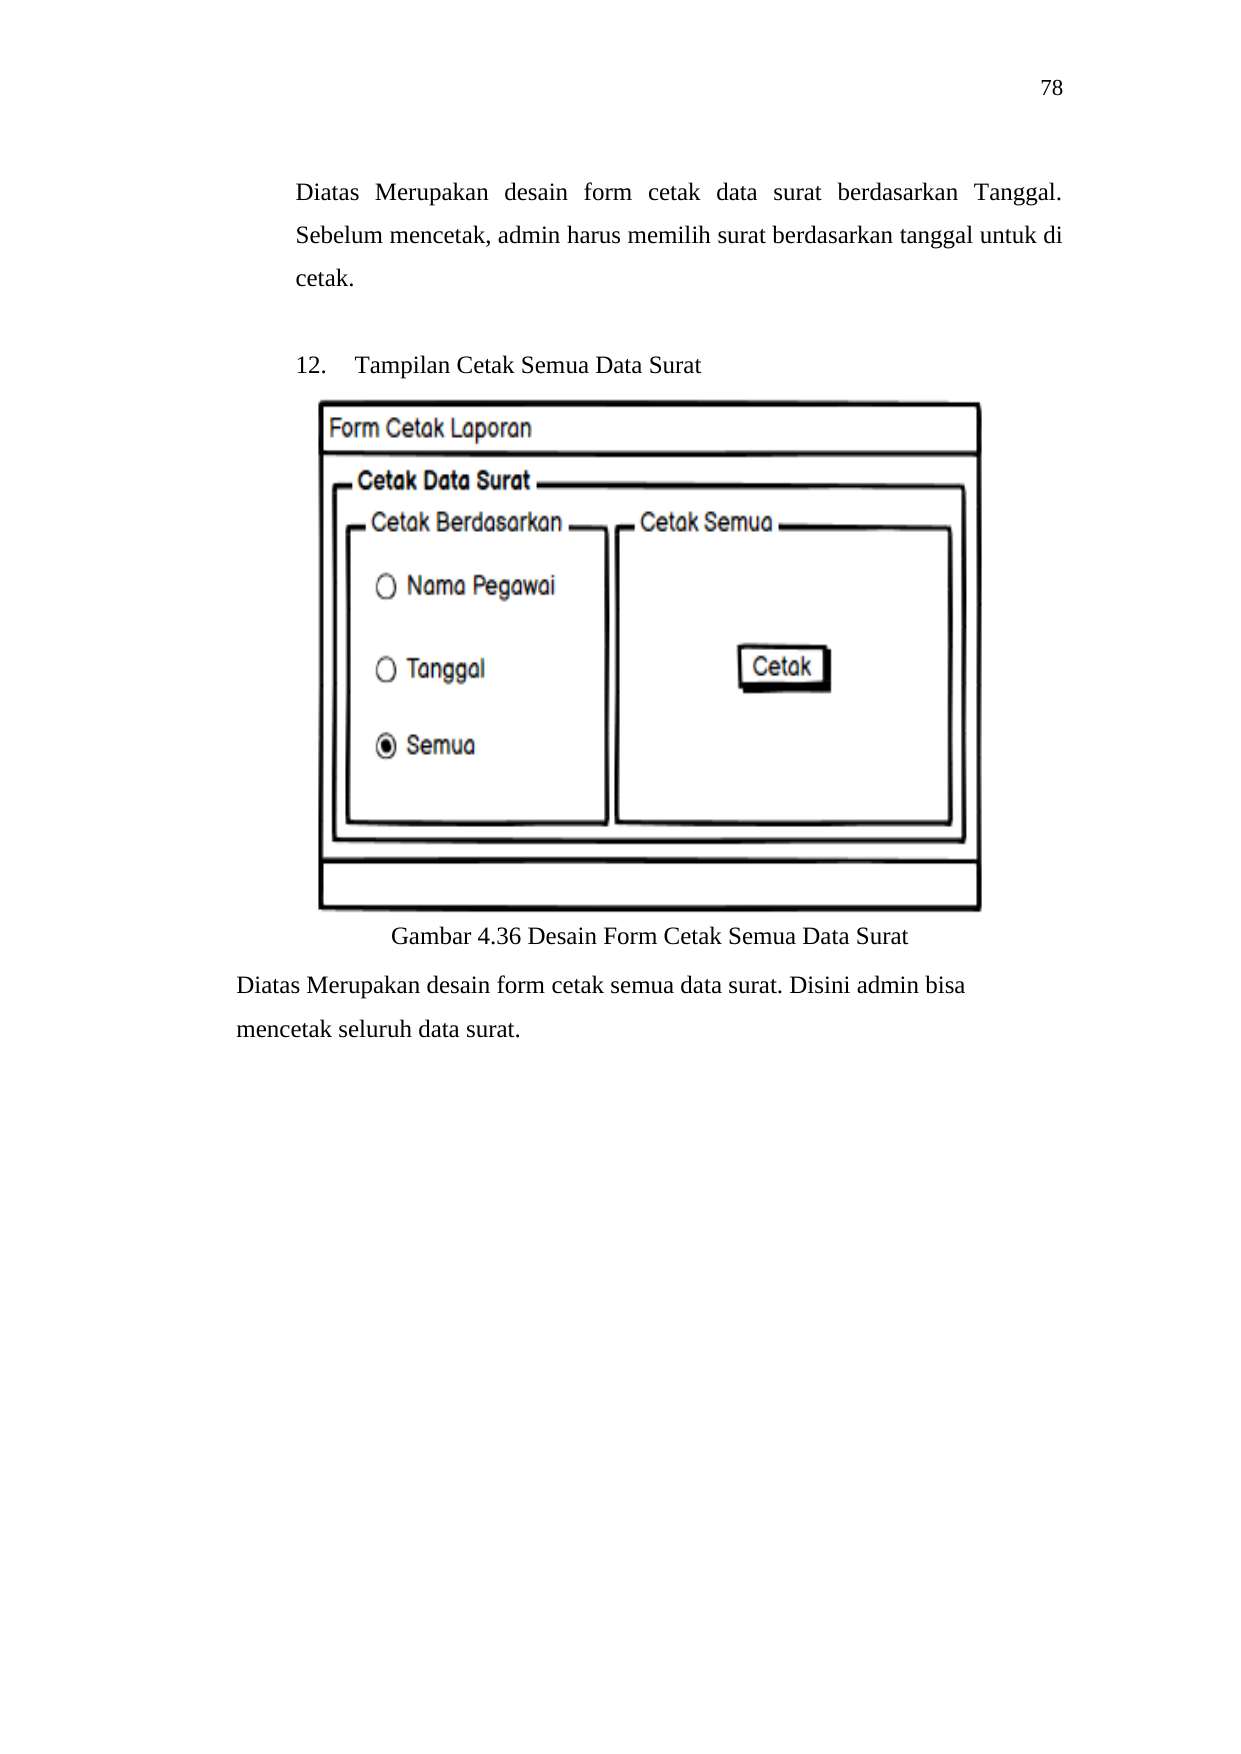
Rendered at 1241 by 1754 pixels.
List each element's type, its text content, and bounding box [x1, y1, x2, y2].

text Diatas Merupakan desain form cetak semua data surat. Disini admin bisa mencetak seluruh data surat. [236, 971, 1063, 1042]
picture [312, 392, 987, 921]
list Tampilan Cetak Semua Data Surat [295, 350, 1063, 378]
text Diatas Merupakan desain form cetak data surat berdasarkan Tanggal. Sebelum mencetak, admin harus memilih surat berdasarkan tanggal untuk di cetak. [295, 177, 1063, 292]
